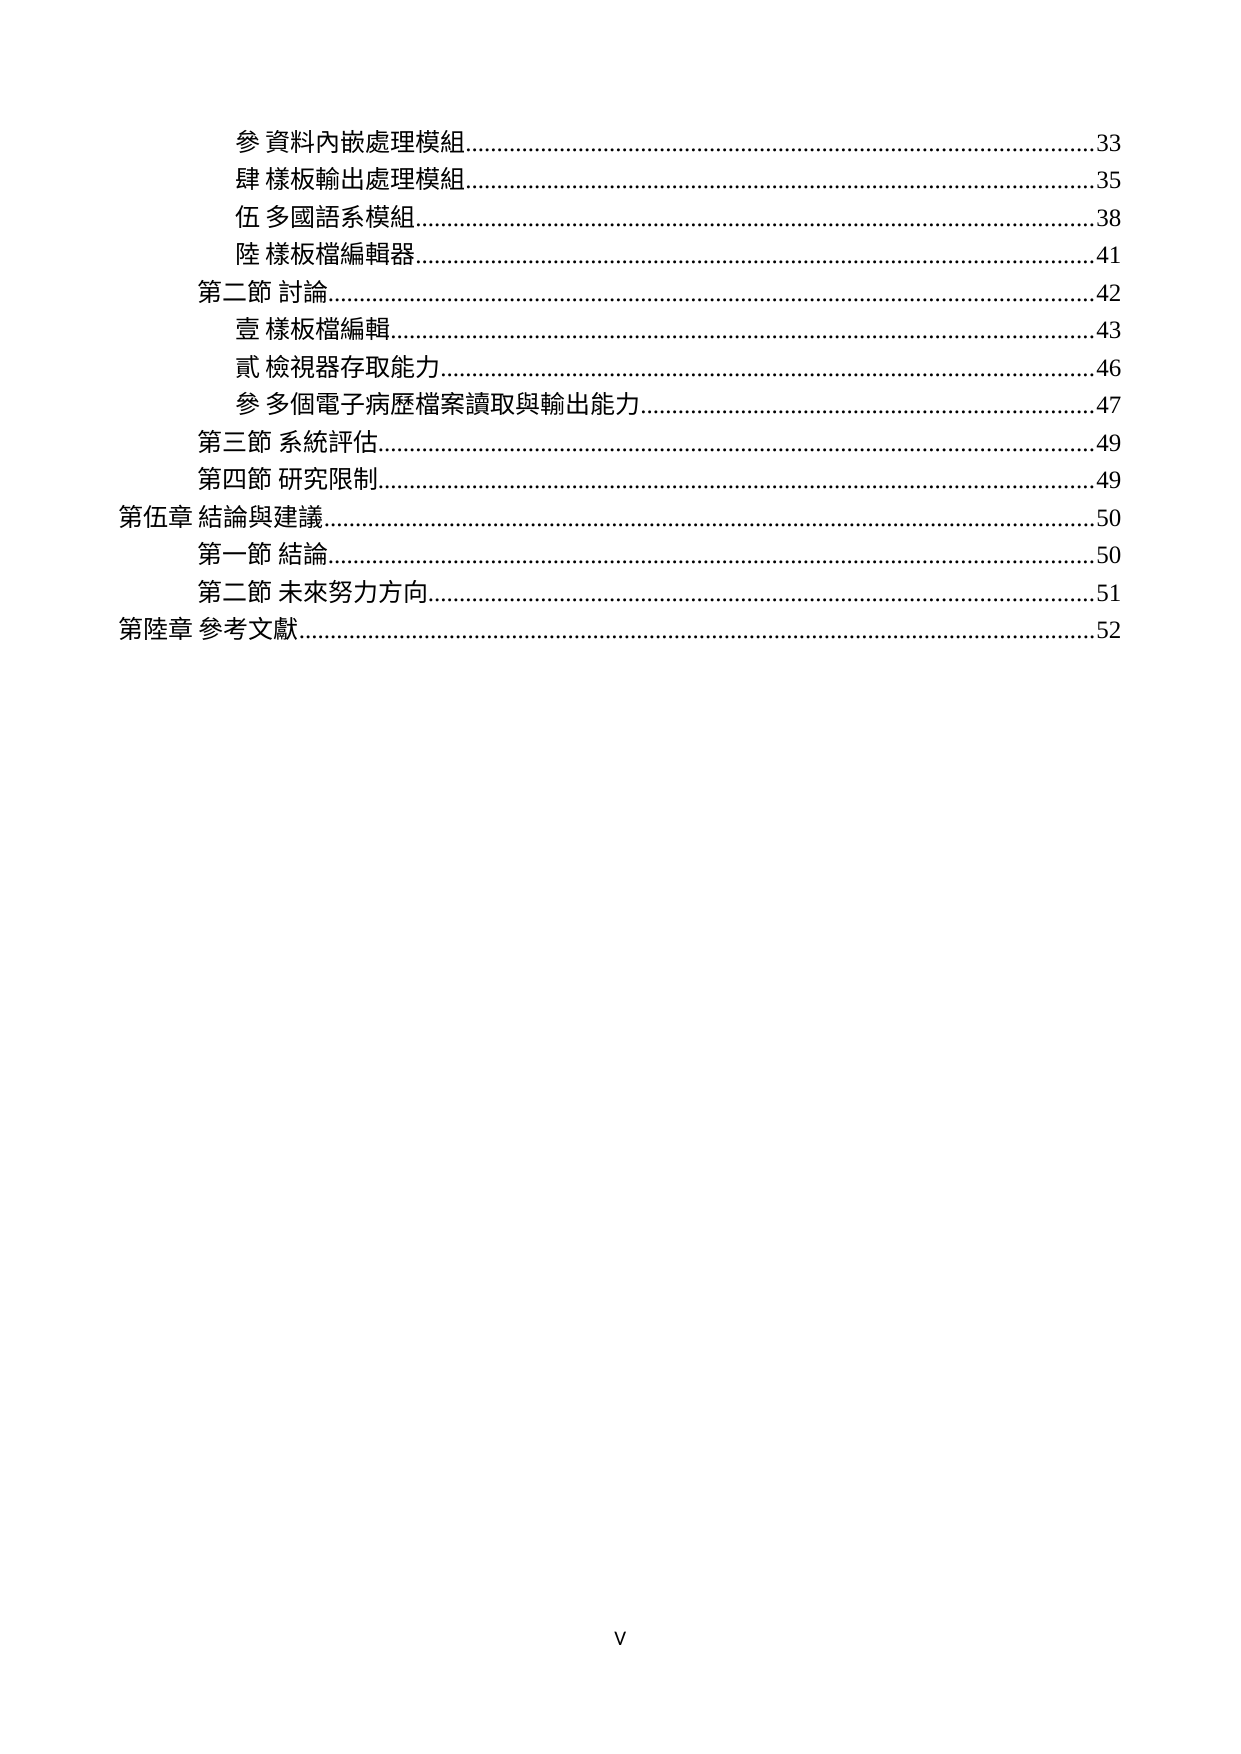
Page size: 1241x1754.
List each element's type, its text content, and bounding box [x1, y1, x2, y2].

text 第二節 討論 42 [176, 272, 1122, 309]
text 第一節 結論 50 [176, 534, 1122, 572]
text 第二節 未來努力方向 51 [176, 572, 1122, 609]
text 參 多個電子病歷檔案讀取與輸出能力 47 [235, 384, 1122, 422]
text 伍 多國語系模組 38 [235, 197, 1122, 234]
text 陸 樣板檔編輯器 41 [235, 234, 1122, 272]
text 參 資料內嵌處理模組 33 [235, 122, 1122, 159]
text 肆 樣板輸出處理模組 35 [235, 159, 1122, 197]
text 第伍章 結論與建議 50 [118, 497, 1122, 534]
text 壹 樣板檔編輯 43 [235, 309, 1122, 347]
text 第三節 系統評估 49 [176, 422, 1122, 459]
text 貳 檢視器存取能力 46 [235, 347, 1122, 384]
text 第四節 研究限制 49 [176, 459, 1122, 497]
text 第陸章 參考文獻 52 [118, 609, 1122, 647]
